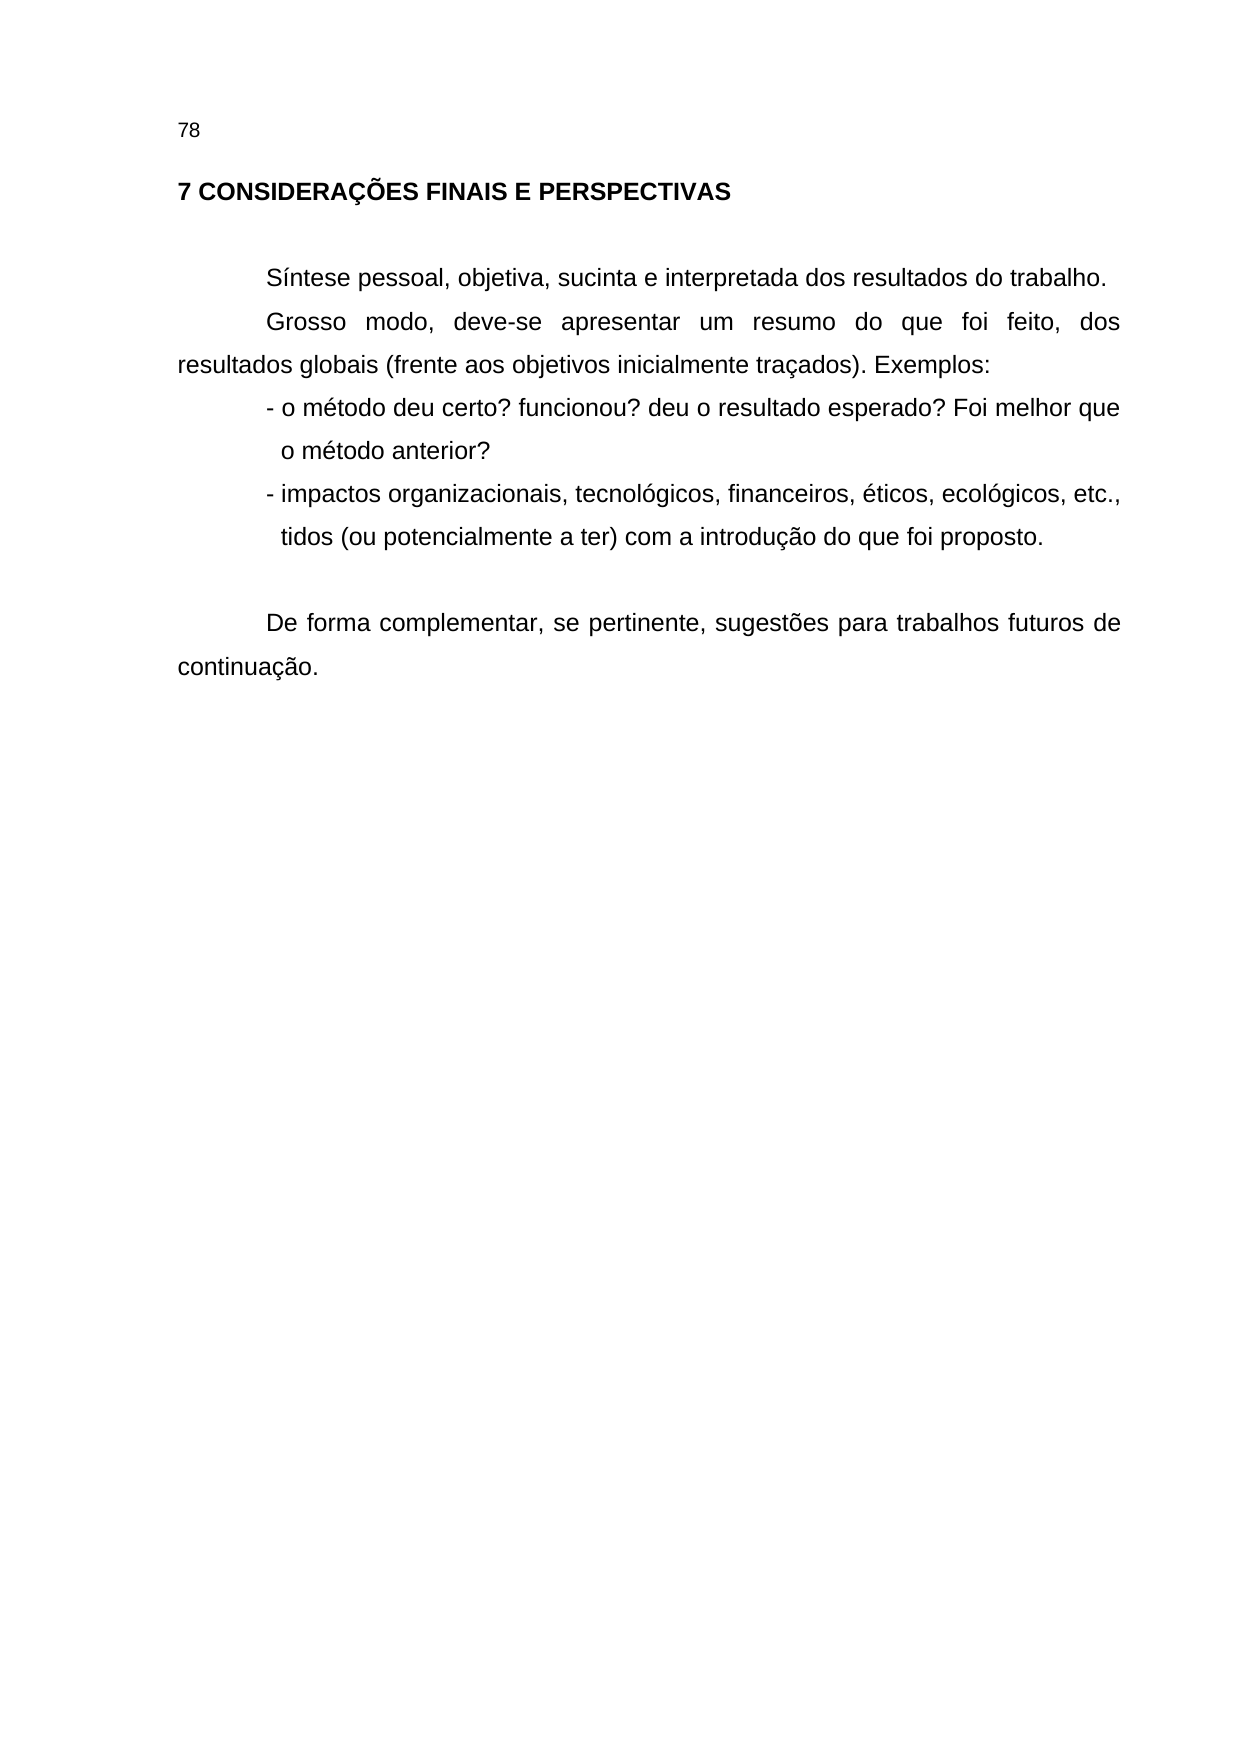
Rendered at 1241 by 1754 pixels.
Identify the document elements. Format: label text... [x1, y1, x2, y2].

text De forma complementar, se pertinente, sugestões para trabalhos futuros de continuação. [177, 608, 1122, 680]
subtitle 7 ConSIDERAÇÕES FINAIS e Perspectivas [177, 177, 1122, 206]
text Grosso modo, deve-se apresentar um resumo do que foi feito, dos resultados globais (frente aos objetivos inicialmente traçados). Exemplos: [177, 307, 1122, 378]
text - o método deu certo? funcionou? deu o resultado esperado? Foi melhor que o método anterior? [266, 393, 1122, 465]
text - impactos organizacionais, tecnológicos, financeiros, éticos, ecológicos, etc., tidos (ou potencialmente a ter) com a introdução do que foi proposto. [266, 479, 1122, 551]
text Síntese pessoal, objetiva, sucinta e interpretada dos resultados do trabalho. [177, 263, 1122, 292]
